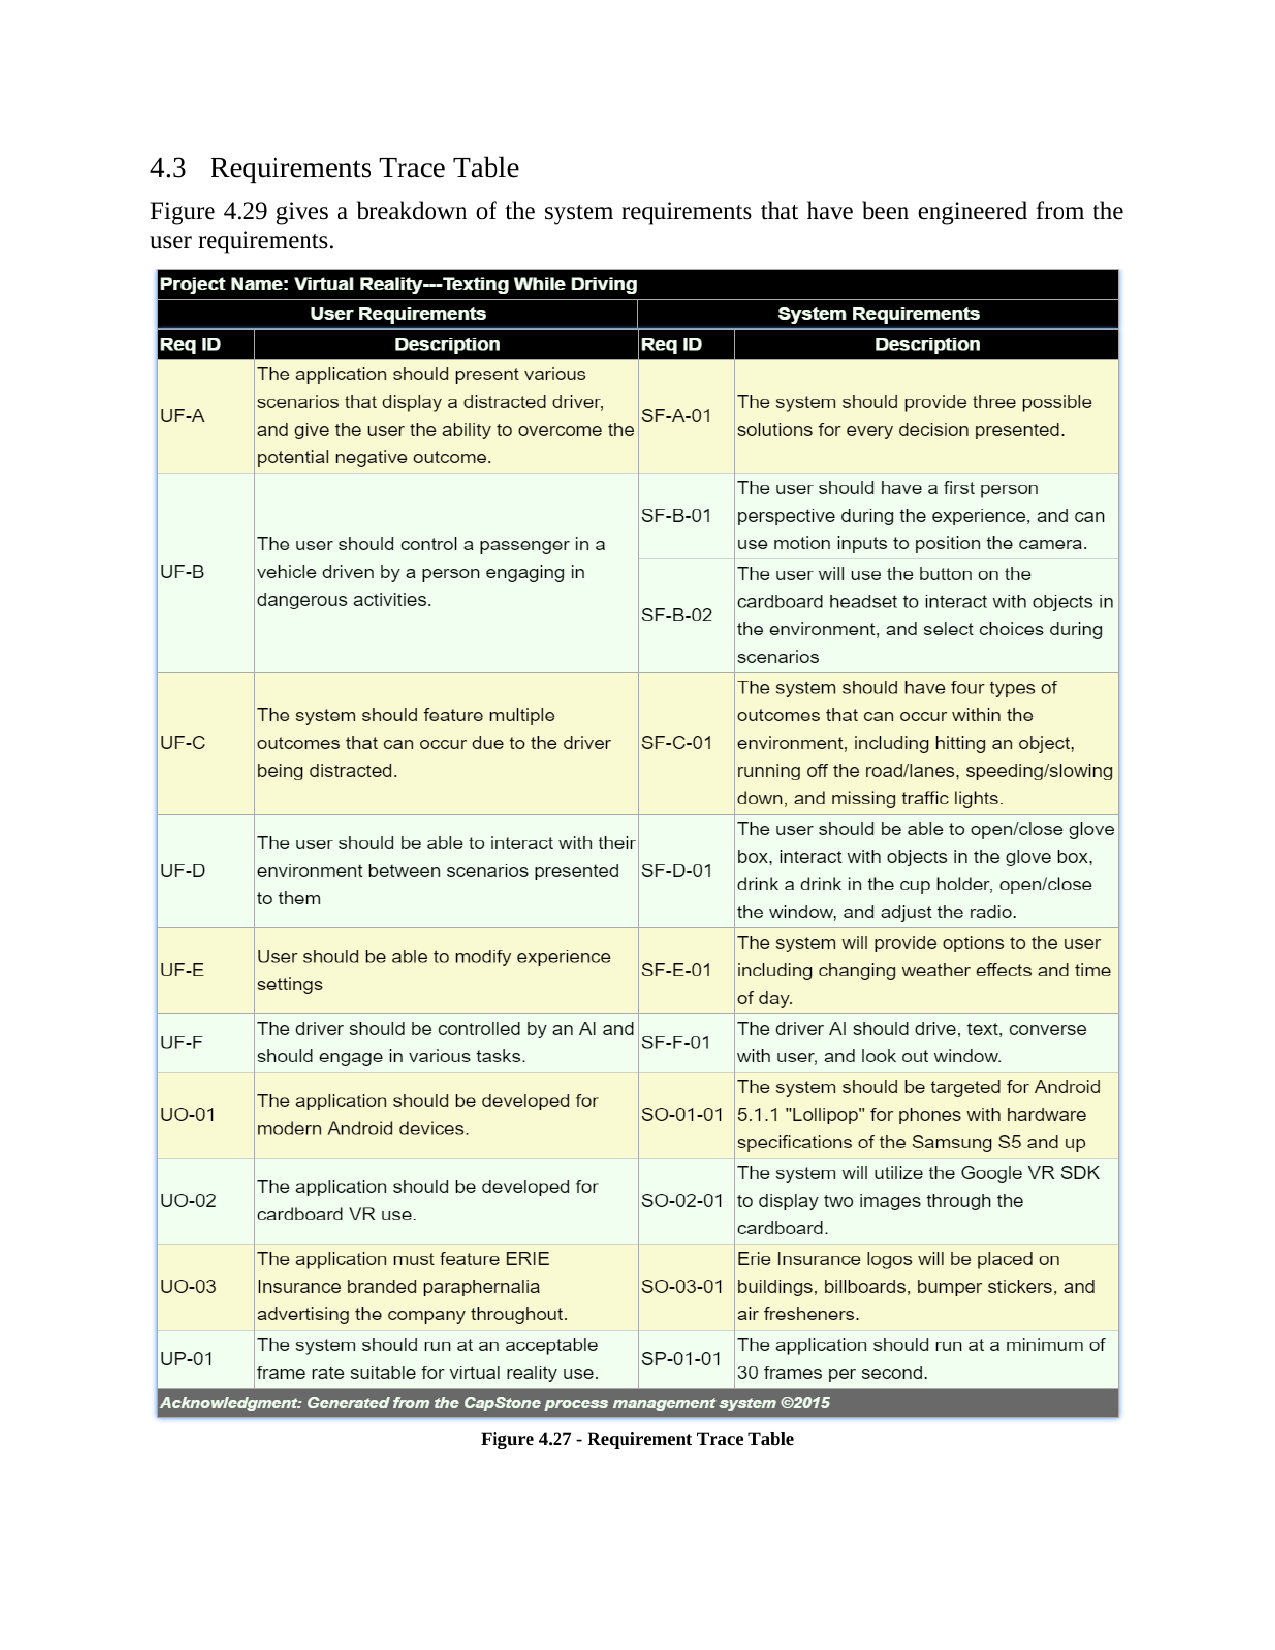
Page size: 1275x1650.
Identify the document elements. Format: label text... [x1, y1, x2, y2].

subtitle Requirements Trace Table [150, 150, 1125, 183]
text Figure 4.29 gives a breakdown of the system requirements that have been engineered from the user requirements. [150, 196, 1125, 253]
picture [150, 266, 1125, 1428]
